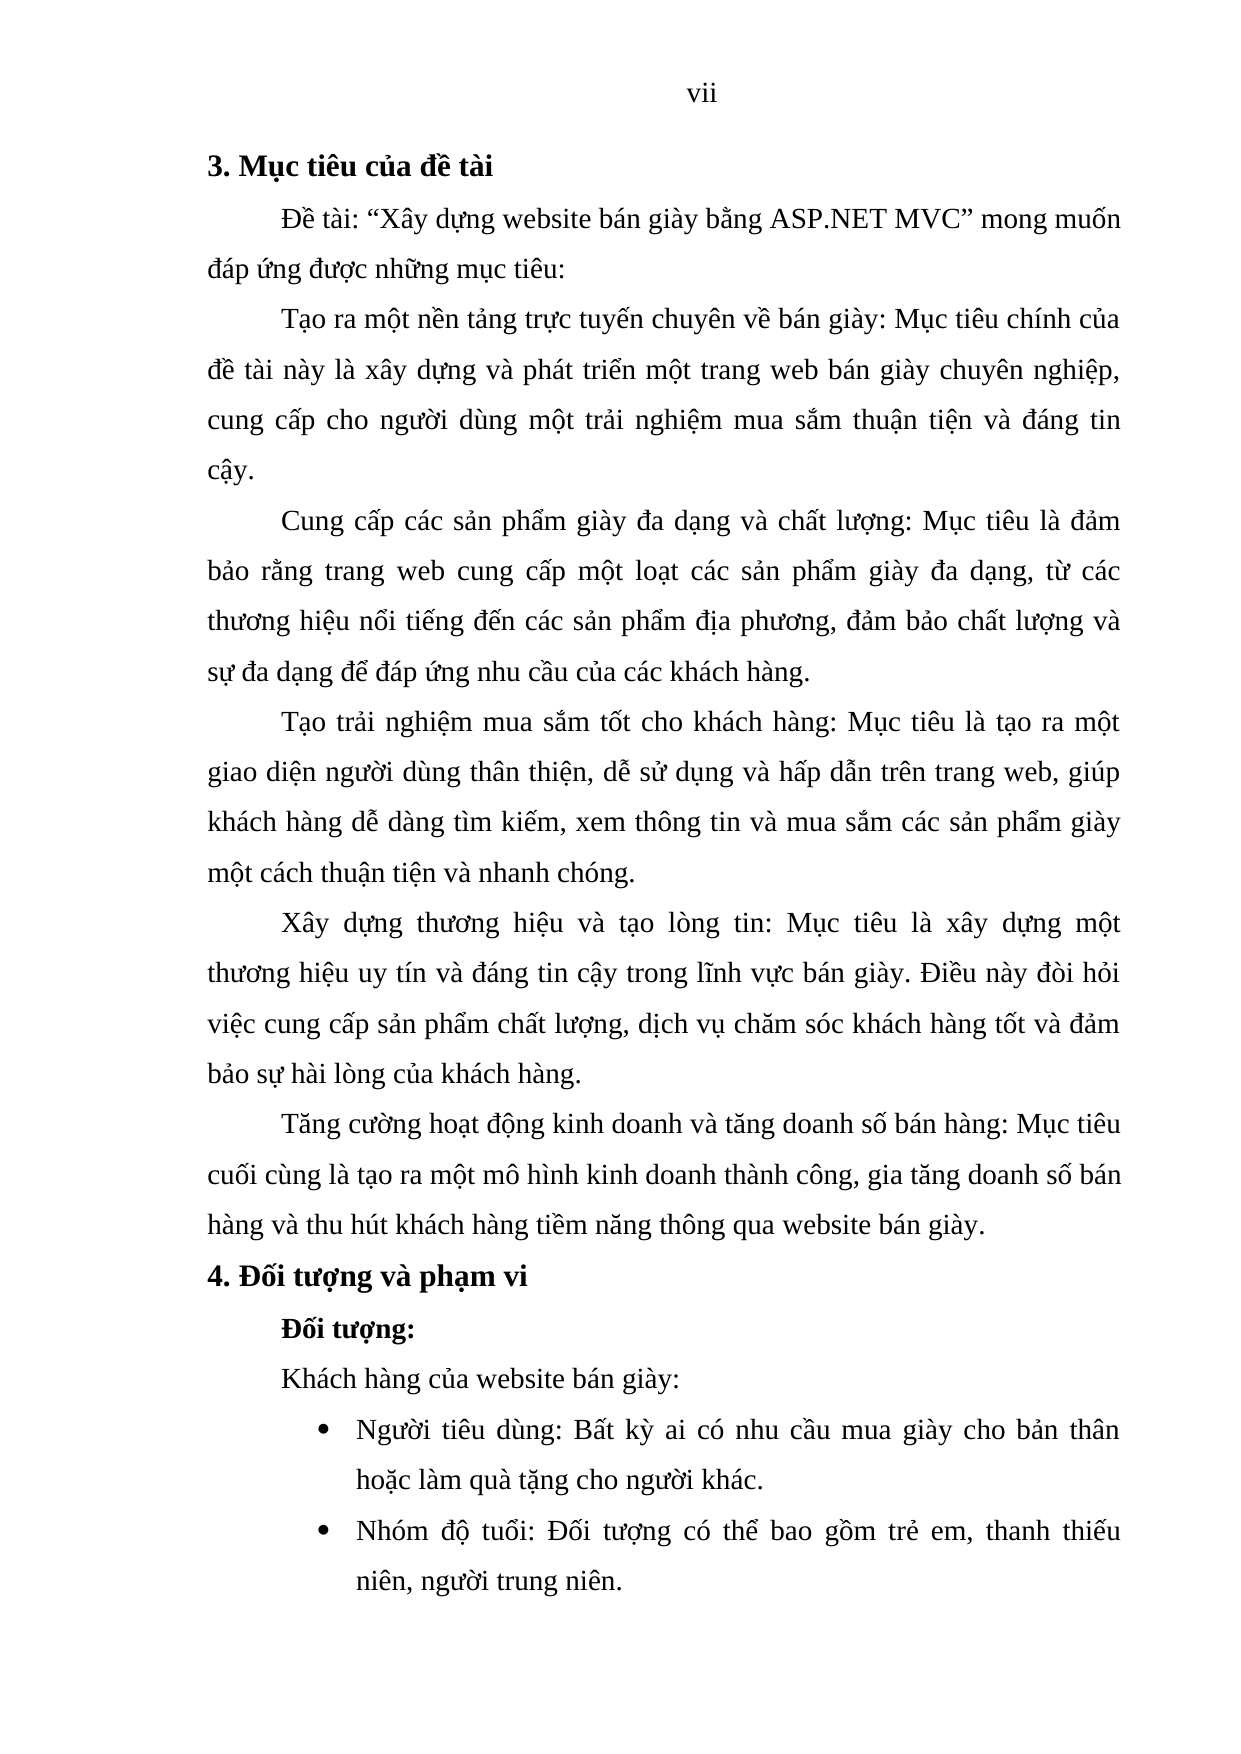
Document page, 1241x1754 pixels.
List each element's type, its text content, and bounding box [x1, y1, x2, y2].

subtitle 4. Đối tượng và phạm vi [207, 1257, 1122, 1293]
text Cung cấp các sản phẩm giày đa dạng và chất lượng: Mục tiêu là đảm bảo rằng trang web cung cấp một loạt các sản phẩm giày đa dạng, từ các thương hiệu nổi tiếng đến các sản phẩm địa phương, đảm bảo chất lượng và sự đa dạng để đáp ứng nhu cầu của các khách hàng. [207, 503, 1122, 687]
text Khách hàng của website bán giày: [207, 1362, 1122, 1395]
text Đối tượng: [207, 1311, 1122, 1345]
text Tạo trải nghiệm mua sắm tốt cho khách hàng: Mục tiêu là tạo ra một giao diện người dùng thân thiện, dễ sử dụng và hấp dẫn trên trang web, giúp khách hàng dễ dàng tìm kiếm, xem thông tin và mua sắm các sản phẩm giày một cách thuận tiện và nhanh chóng. [207, 704, 1122, 888]
text Đề tài: “Xây dựng website bán giày bằng ASP.NET MVC” mong muốn đáp ứng được những mục tiêu: [207, 201, 1122, 285]
subtitle 3. Mục tiêu của đề tài [207, 147, 1122, 183]
list Người tiêu dùng: Bất kỳ ai có nhu cầu mua giày cho bản thân hoặc làm quà tặng cho người khác. [318, 1412, 1122, 1496]
list Nhóm độ tuổi: Đối tượng có thể bao gồm trẻ em, thanh thiếu niên, người trung niên. [318, 1513, 1122, 1597]
text Xây dựng thương hiệu và tạo lòng tin: Mục tiêu là xây dựng một thương hiệu uy tín và đáng tin cậy trong lĩnh vực bán giày. Điều này đòi hỏi việc cung cấp sản phẩm chất lượng, dịch vụ chăm sóc khách hàng tốt và đảm bảo sự hài lòng của khách hàng. [207, 905, 1122, 1090]
text Tăng cường hoạt động kinh doanh và tăng doanh số bán hàng: Mục tiêu cuối cùng là tạo ra một mô hình kinh doanh thành công, gia tăng doanh số bán hàng và thu hút khách hàng tiềm năng thông qua website bán giày. [207, 1106, 1122, 1241]
text Tạo ra một nền tảng trực tuyến chuyên về bán giày: Mục tiêu chính của đề tài này là xây dựng và phát triển một trang web bán giày chuyên nghiệp, cung cấp cho người dùng một trải nghiệm mua sắm thuận tiện và đáng tin cậy. [207, 301, 1122, 486]
